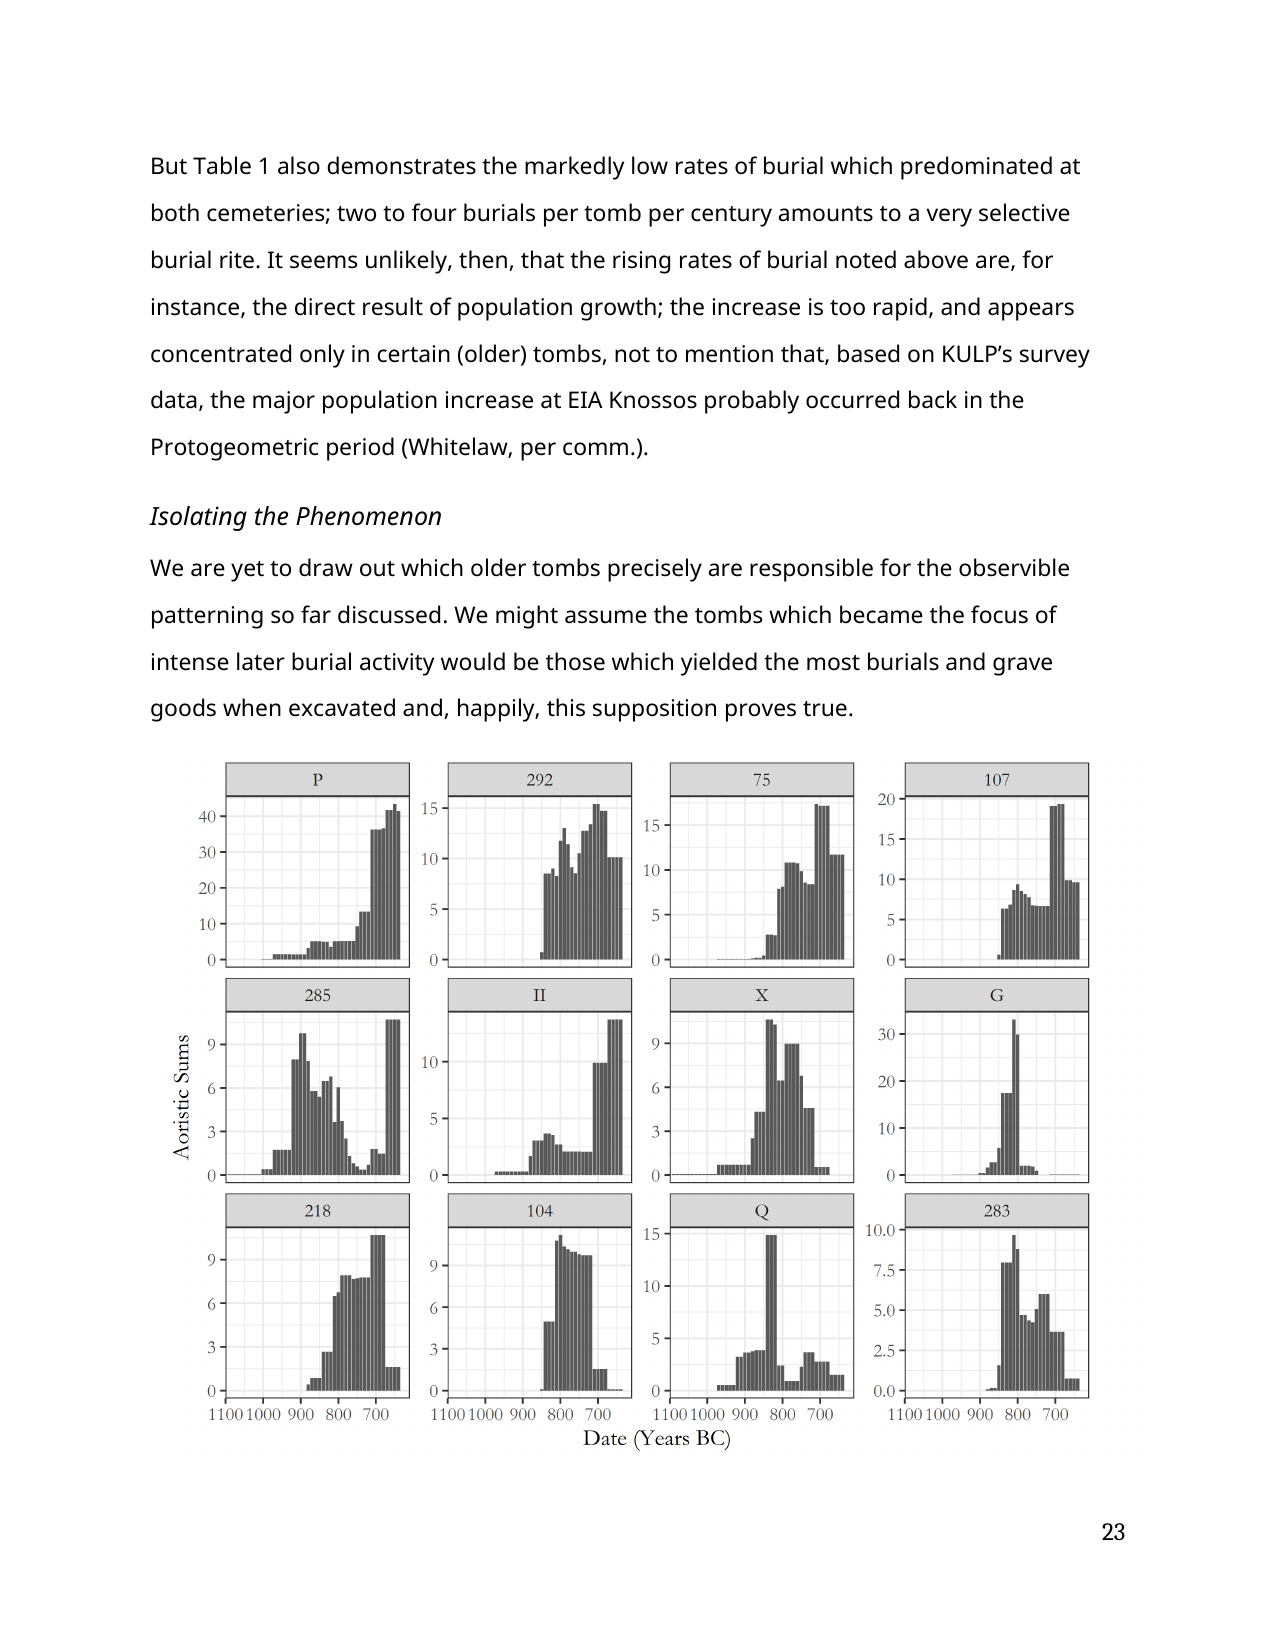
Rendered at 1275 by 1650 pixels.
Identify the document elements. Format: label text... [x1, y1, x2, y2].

subtitle Isolating the Phenomenon [150, 499, 1125, 533]
picture [168, 758, 1144, 1455]
text We are yet to draw out which older tombs precisely are responsible for the observible patterning so far discussed. We might assume the tombs which became the focus of intense later burial activity would be those which yielded the most burials and grave goods when excavated and, happily, this supposition proves true. [150, 552, 1125, 724]
text But Table 1 also demonstrates the markedly low rates of burial which predominated at both cemeteries; two to four burials per tomb per century amounts to a very selective burial rite. It seems unlikely, then, that the rising rates of burial noted above are, for instance, the direct result of population growth; the increase is too rapid, and appears concentrated only in certain (older) tombs, not to mention that, based on KULP’s survey data, the major population increase at EIA Knossos probably occurred back in the Protogeometric period (Whitelaw, per comm.). [150, 150, 1125, 462]
